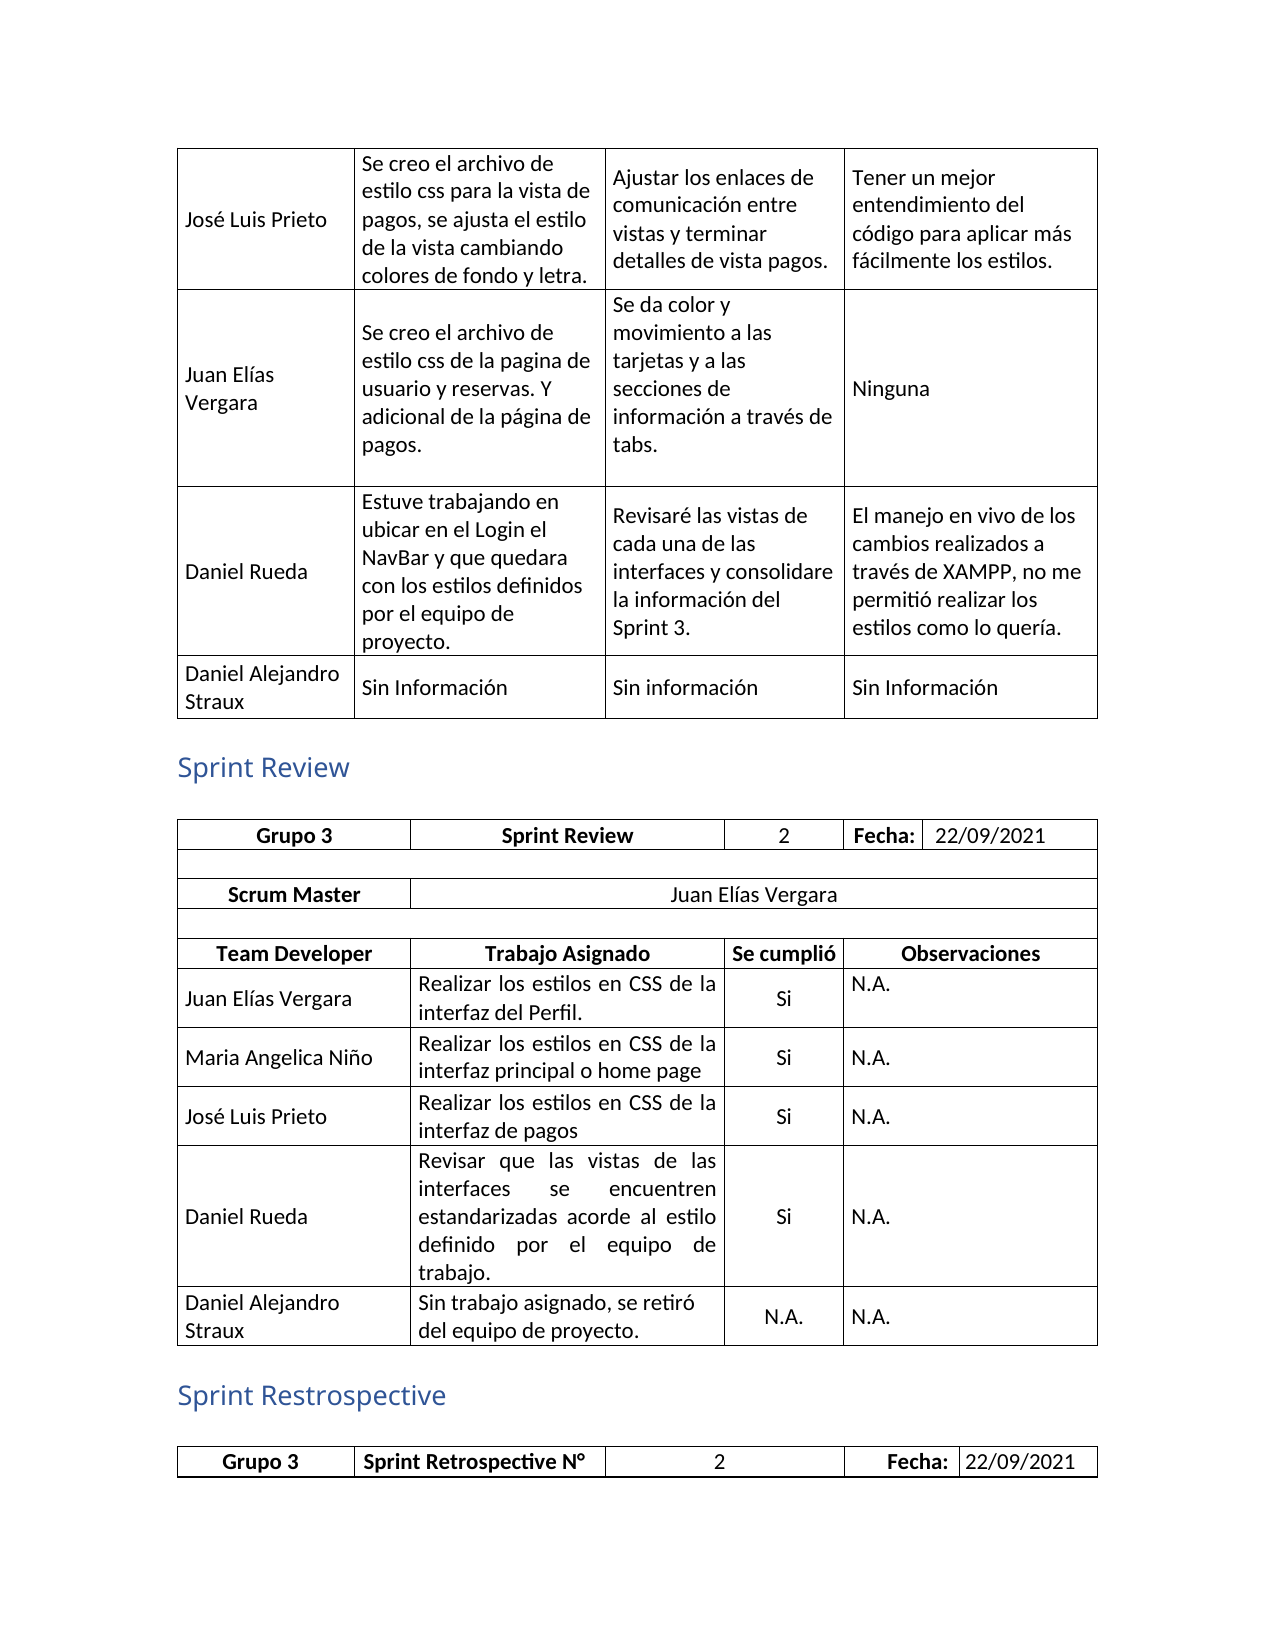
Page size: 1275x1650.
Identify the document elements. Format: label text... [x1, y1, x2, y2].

subtitle Sprint Review [177, 749, 1098, 786]
table_cell Realizar los estilos en CSS de la interfaz del Perfil. [411, 969, 724, 1027]
table_cell José Luis Prieto [178, 149, 354, 289]
table_header 22/09/2021 [923, 820, 1097, 849]
table_header 22/09/2021 [960, 1447, 1097, 1476]
table_cell N.A. [844, 1146, 1097, 1286]
table_cell Team Developer [178, 939, 410, 968]
table_cell Daniel Alejandro Straux [178, 656, 354, 718]
table_cell N.A. [844, 969, 1097, 1027]
table_cell Daniel Rueda [178, 1146, 410, 1286]
table_cell Si [725, 1087, 843, 1145]
table_cell N.A. [844, 1087, 1097, 1145]
table_cell Se cumplió [725, 939, 843, 968]
table_cell [178, 909, 1097, 937]
table_cell Sin información [606, 656, 844, 718]
table_header Fecha: [845, 1447, 959, 1476]
table_header 2 [725, 820, 843, 849]
table_cell Maria Angelica Niño [178, 1028, 410, 1086]
table_cell Realizar los estilos en CSS de la interfaz de pagos [411, 1087, 724, 1145]
table_cell Realizar los estilos en CSS de la interfaz principal o home page [411, 1028, 724, 1086]
table_cell Se creo el archivo de estilo css para la vista de pagos, se ajusta el estilo de la vista cambiando colores de fondo y letra. [355, 149, 605, 289]
table_cell N.A. [725, 1287, 843, 1345]
table_header 2 [606, 1447, 844, 1476]
table_cell Scrum Master [178, 879, 410, 908]
table_cell Daniel Alejandro Straux [178, 1287, 410, 1345]
table_cell Sin Información [355, 656, 605, 718]
table_header Sprint Retrospective N° [355, 1447, 605, 1476]
table_cell N.A. [844, 1028, 1097, 1086]
table_cell Ajustar los enlaces de comunicación entre vistas y terminar detalles de vista pagos. [606, 149, 844, 289]
subtitle Sprint Restrospective [177, 1376, 1098, 1413]
table_cell N.A. [844, 1287, 1097, 1345]
table_cell Observaciones [844, 939, 1097, 968]
table_cell Daniel Rueda [178, 487, 354, 655]
table_cell Juan Elías Vergara [178, 969, 410, 1027]
table_cell Trabajo Asignado [411, 939, 724, 968]
table_header Grupo 3 [178, 1447, 354, 1476]
table_cell Revisaré las vistas de cada una de las interfaces y consolidare la información del Sprint 3. [606, 487, 844, 655]
table_cell Si [725, 1028, 843, 1086]
table_cell Ninguna [845, 290, 1097, 486]
table_cell Se da color y movimiento a las tarjetas y a las secciones de información a través de tabs. [606, 290, 844, 486]
table_cell Sin trabajo asignado, se retiró del equipo de proyecto. [411, 1287, 724, 1345]
table_cell Juan Elías Vergara [178, 290, 354, 486]
table_cell Revisar que las vistas de las interfaces se encuentren estandarizadas acorde al estilo definido por el equipo de trabajo. [411, 1146, 724, 1286]
table_cell Si [725, 969, 843, 1027]
table_cell Juan Elías Vergara [411, 879, 1097, 908]
table_header Sprint Review [411, 820, 724, 849]
table_header Grupo 3 [178, 820, 410, 849]
table_cell El manejo en vivo de los cambios realizados a través de XAMPP, no me permitió realizar los estilos como lo quería. [845, 487, 1097, 655]
table_cell [178, 850, 1097, 878]
table_cell Estuve trabajando en ubicar en el Login el NavBar y que quedara con los estilos definidos por el equipo de proyecto. [355, 487, 605, 655]
table_cell Si [725, 1146, 843, 1286]
table_cell José Luis Prieto [178, 1087, 410, 1145]
table_cell Sin Información [845, 656, 1097, 718]
table_cell Se creo el archivo de estilo css de la pagina de usuario y reservas. Y adicional de la página de pagos. [355, 290, 605, 486]
table_header Fecha: [844, 820, 922, 849]
table_cell Tener un mejor entendimiento del código para aplicar más fácilmente los estilos. [845, 149, 1097, 289]
